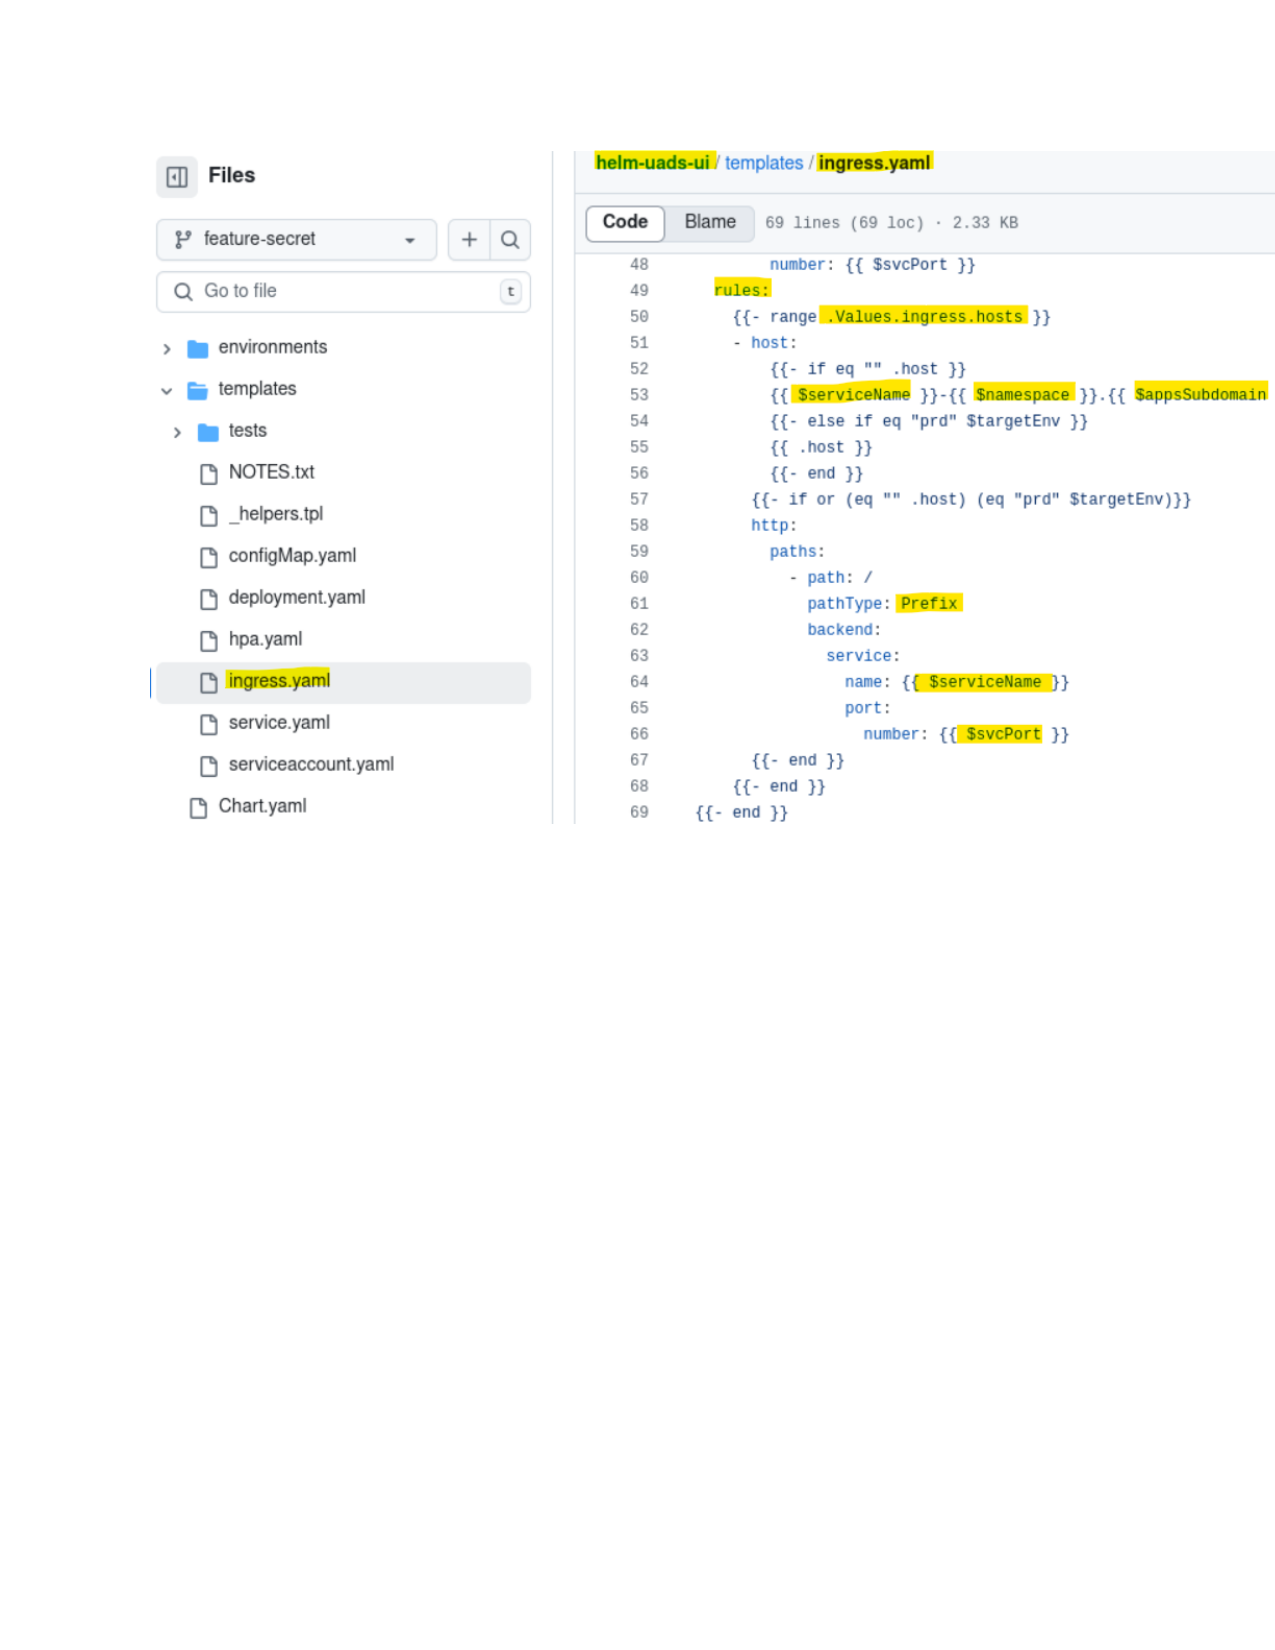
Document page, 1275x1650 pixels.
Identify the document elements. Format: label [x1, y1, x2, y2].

picture [150, 150, 1275, 824]
